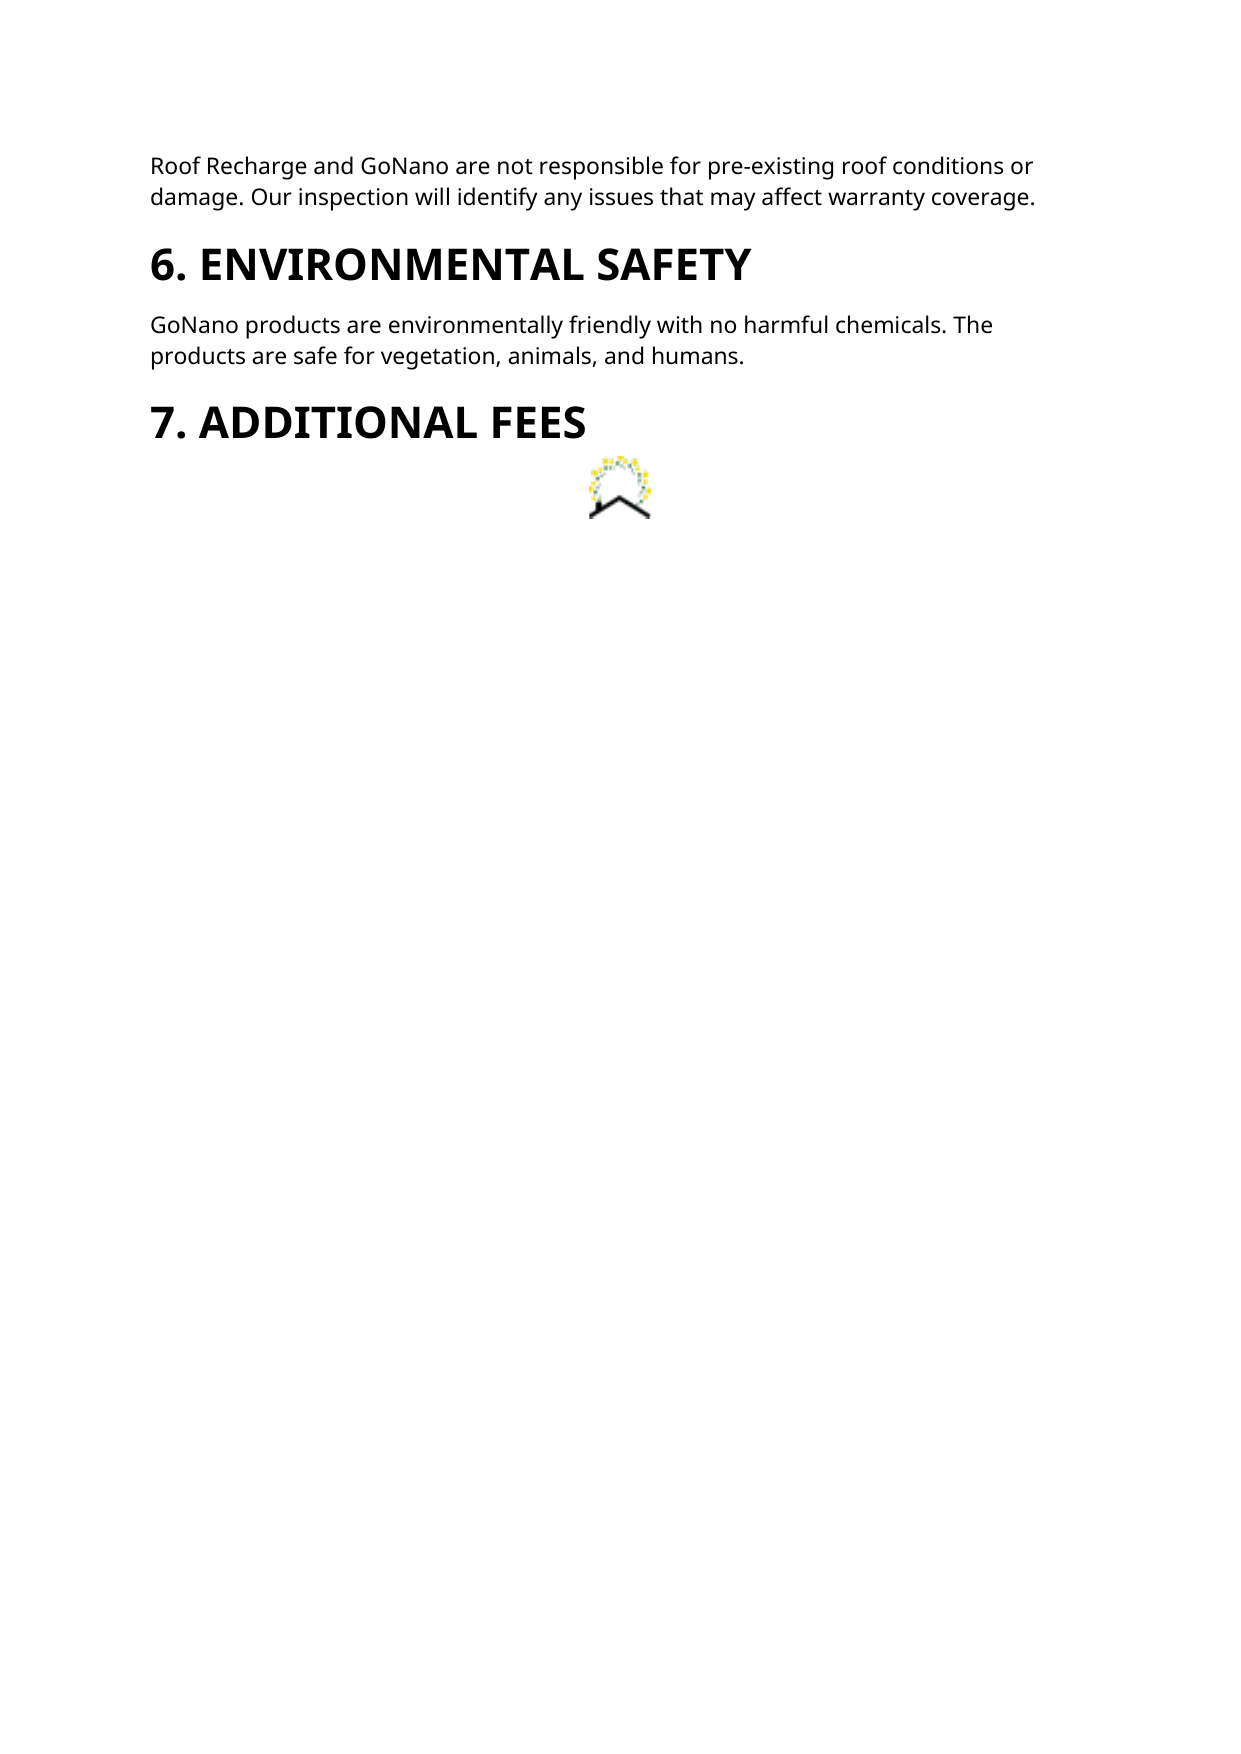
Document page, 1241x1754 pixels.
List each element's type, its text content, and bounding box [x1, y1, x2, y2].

text GoNano products are environmentally friendly with no harmful chemicals. The products are safe for vegetation, animals, and humans. [150, 308, 1090, 371]
text 6. ENVIRONMENTAL SAFETY [150, 233, 1090, 293]
picture [588, 456, 652, 519]
text Roof Recharge and GoNano are not responsible for pre-existing roof conditions or damage. Our inspection will identify any issues that may affect warranty coverage. [150, 150, 1090, 212]
text 7. ADDITIONAL FEES [150, 392, 1090, 451]
